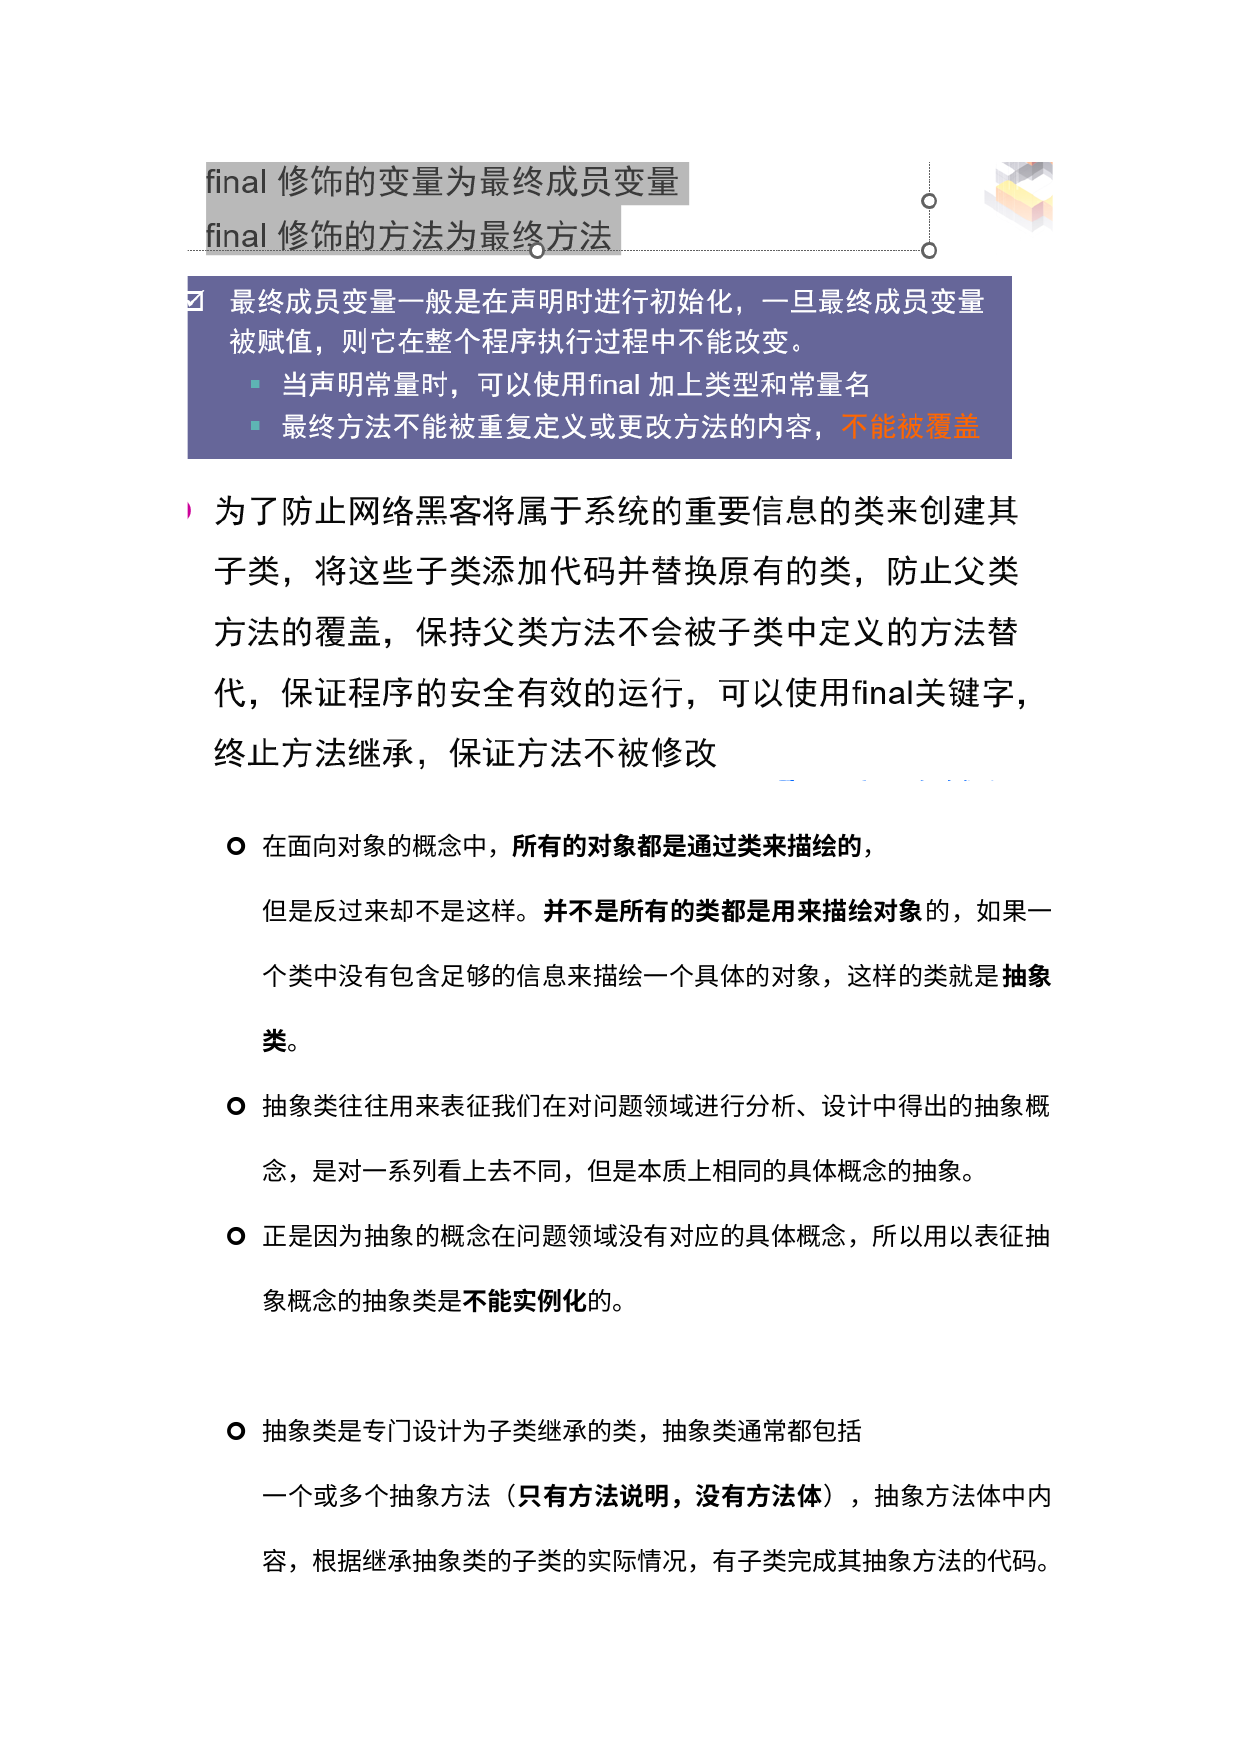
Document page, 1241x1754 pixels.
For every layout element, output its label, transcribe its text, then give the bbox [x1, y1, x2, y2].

picture [187, 162, 1053, 781]
list 在面向对象的概念中，所有的对象都是通过类来描绘的， 但是反过来却不是这样。并不是所有的类都是用来描绘对象的，如果一个类中没有包含足够的信息来描绘一个具体的对象，这样的类就是抽象类。 [225, 812, 1053, 1072]
list 抽象类往往用来表征我们在对问题领域进行分析、设计中得出的抽象概念，是对一系列看上去不同，但是本质上相同的具体概念的抽象。 [225, 1072, 1053, 1202]
list 正是因为抽象的概念在问题领域没有对应的具体概念，所以用以表征抽象概念的抽象类是不能实例化的。 [225, 1202, 1053, 1332]
list 抽象类是专门设计为子类继承的类，抽象类通常都包括 一个或多个抽象方法（只有方法说明，没有方法体），抽象方法体中内容，根据继承抽象类的子类的实际情况，有子类完成其抽象方法的代码。 [225, 1397, 1053, 1592]
